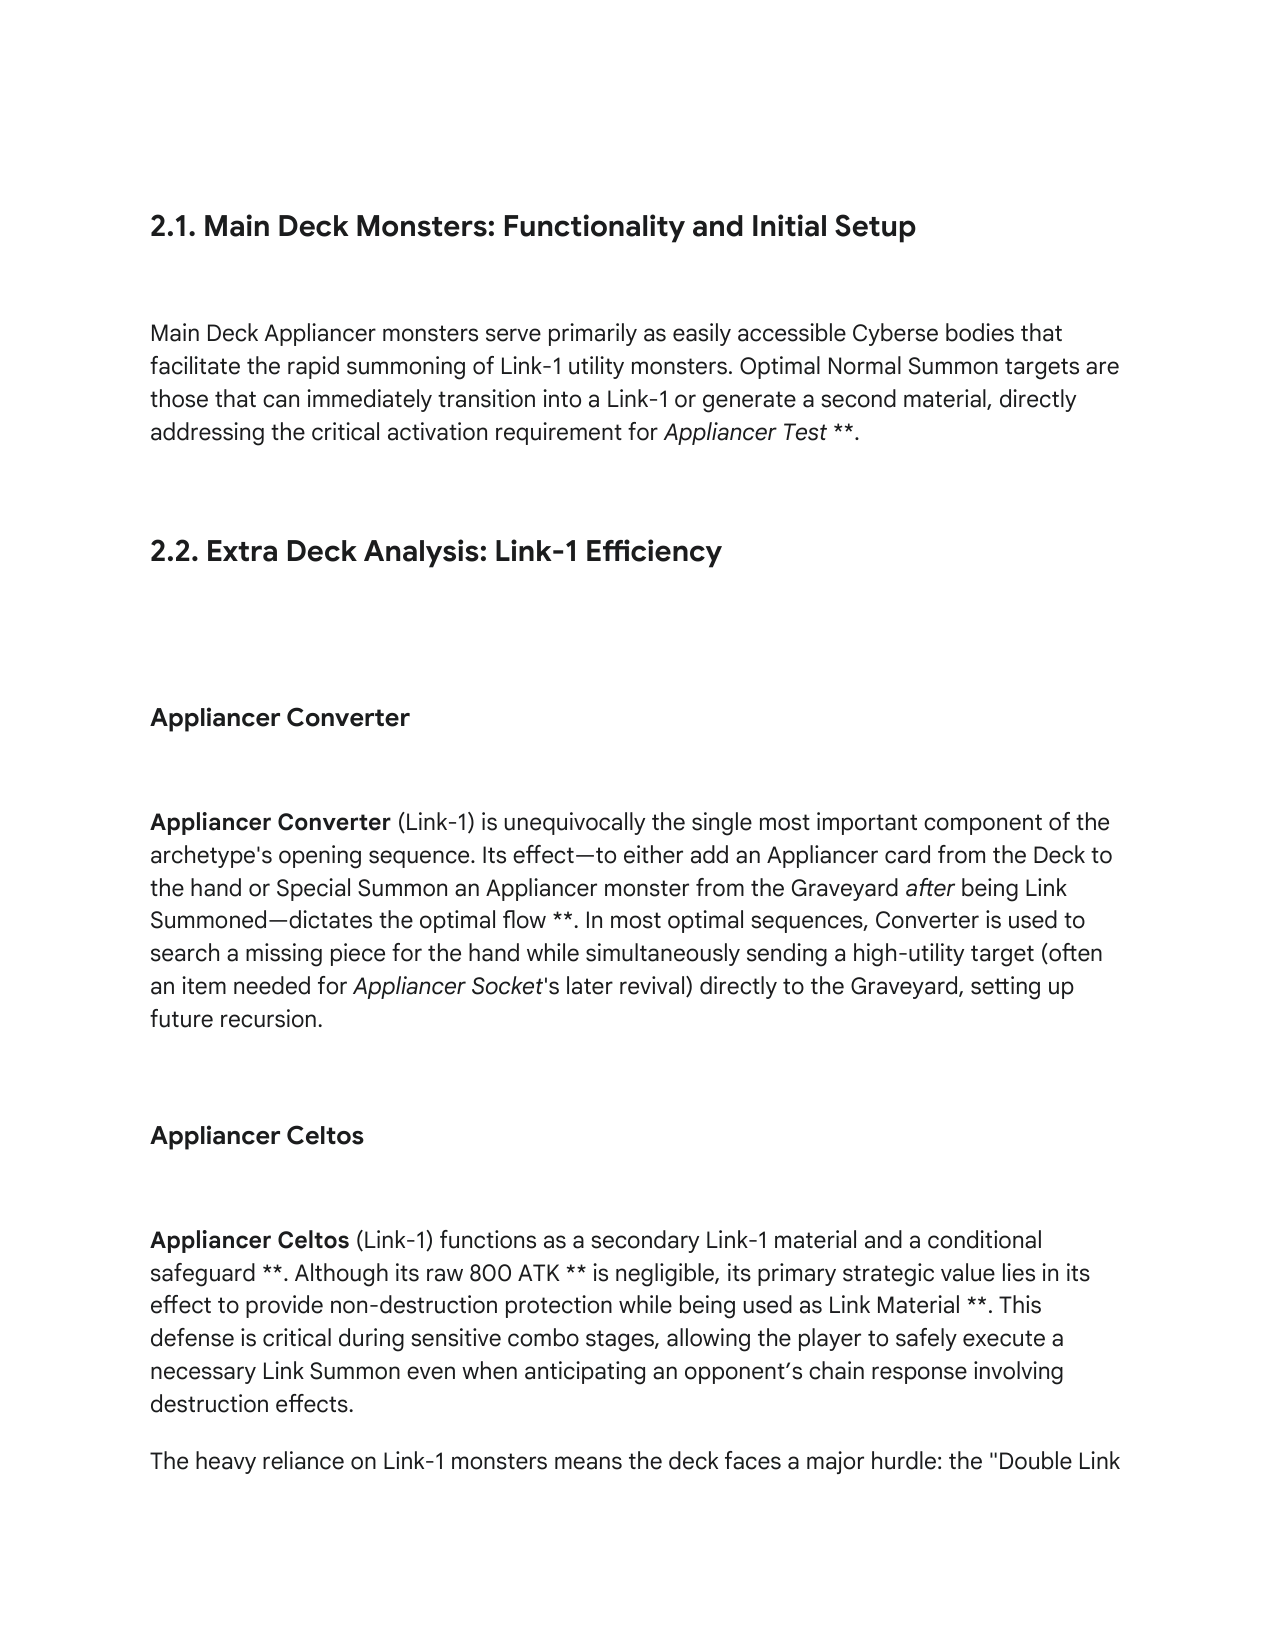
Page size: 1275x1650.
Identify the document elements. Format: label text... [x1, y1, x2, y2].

subtitle Appliancer Celtos [150, 1120, 1125, 1152]
subtitle 2.1. Main Deck Monsters: Functionality and Initial Setup [150, 208, 1125, 244]
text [150, 1447, 1125, 1476]
text Appliancer Converter (Link-1) is unequivocally the single most important component of the archetype's opening sequence. Its effect—to either add an Appliancer card from the Deck to the hand or Special Summon an Appliancer monster from the Graveyard after being Link Summoned—dictates the optimal flow **. In most optimal sequences, Converter is used to search a missing piece for the hand while simultaneously sending a high-utility target (often an item needed for Appliancer Socket's later revival) directly to the Graveyard, setting up future recursion. [150, 809, 1125, 1034]
subtitle 2.2. Extra Deck Analysis: Link-1 Efficiency [150, 533, 1125, 570]
subtitle Appliancer Converter [150, 703, 1125, 734]
text Main Deck Appliancer monsters serve primarily as easily accessible Cyberse bodies that facilitate the rapid summoning of Link-1 utility monsters. Optimal Normal Summon targets are those that can immediately transition into a Link-1 or generate a second material, directly addressing the critical activation requirement for Appliancer Test **. [150, 319, 1125, 446]
text Appliancer Celtos (Link-1) functions as a secondary Link-1 material and a conditional safeguard **. Although its raw 800 ATK ** is negligible, its primary strategic value lies in its effect to provide non-destruction protection while being used as Link Material **. This defense is critical during sensitive combo stages, allowing the player to safely execute a necessary Link Summon even when anticipating an opponent’s chain response involving destruction effects. [150, 1226, 1125, 1418]
